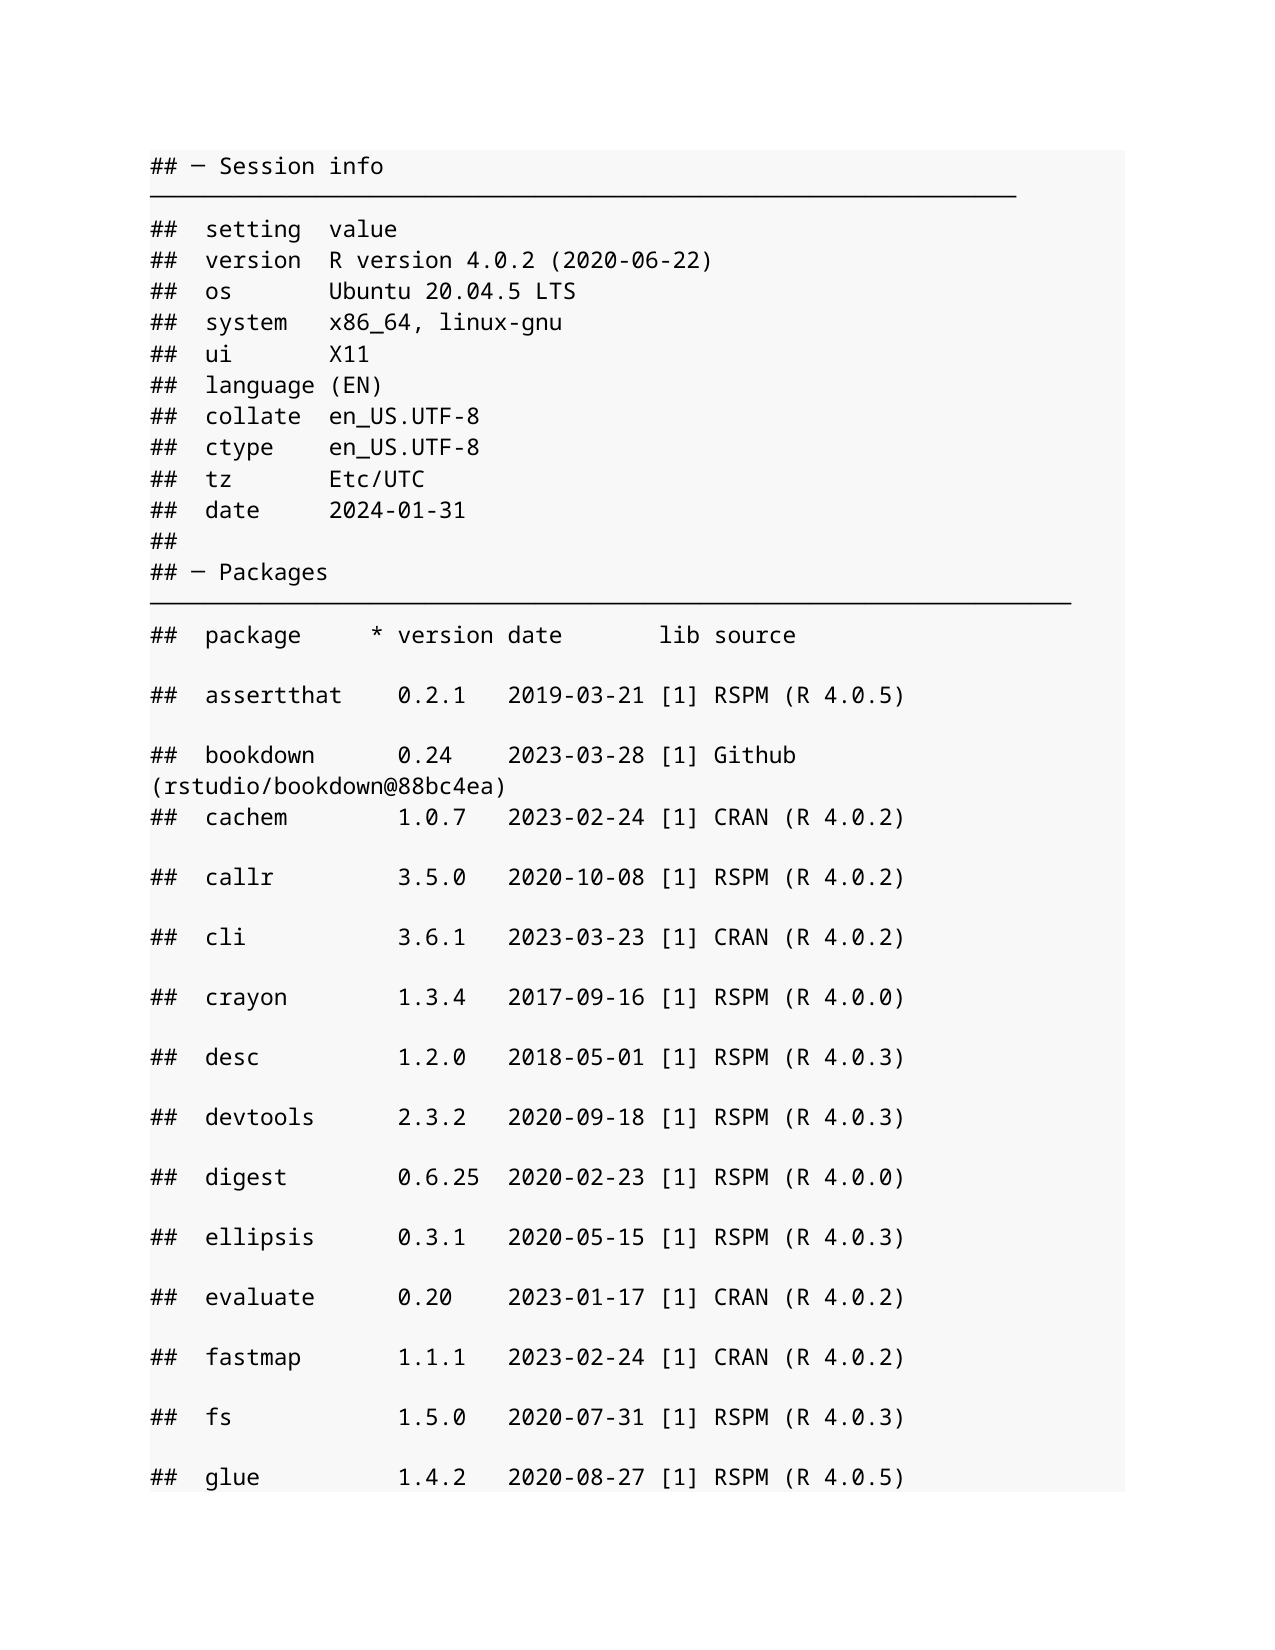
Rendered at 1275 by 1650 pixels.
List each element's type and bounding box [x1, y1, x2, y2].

text [150, 150, 1125, 1492]
